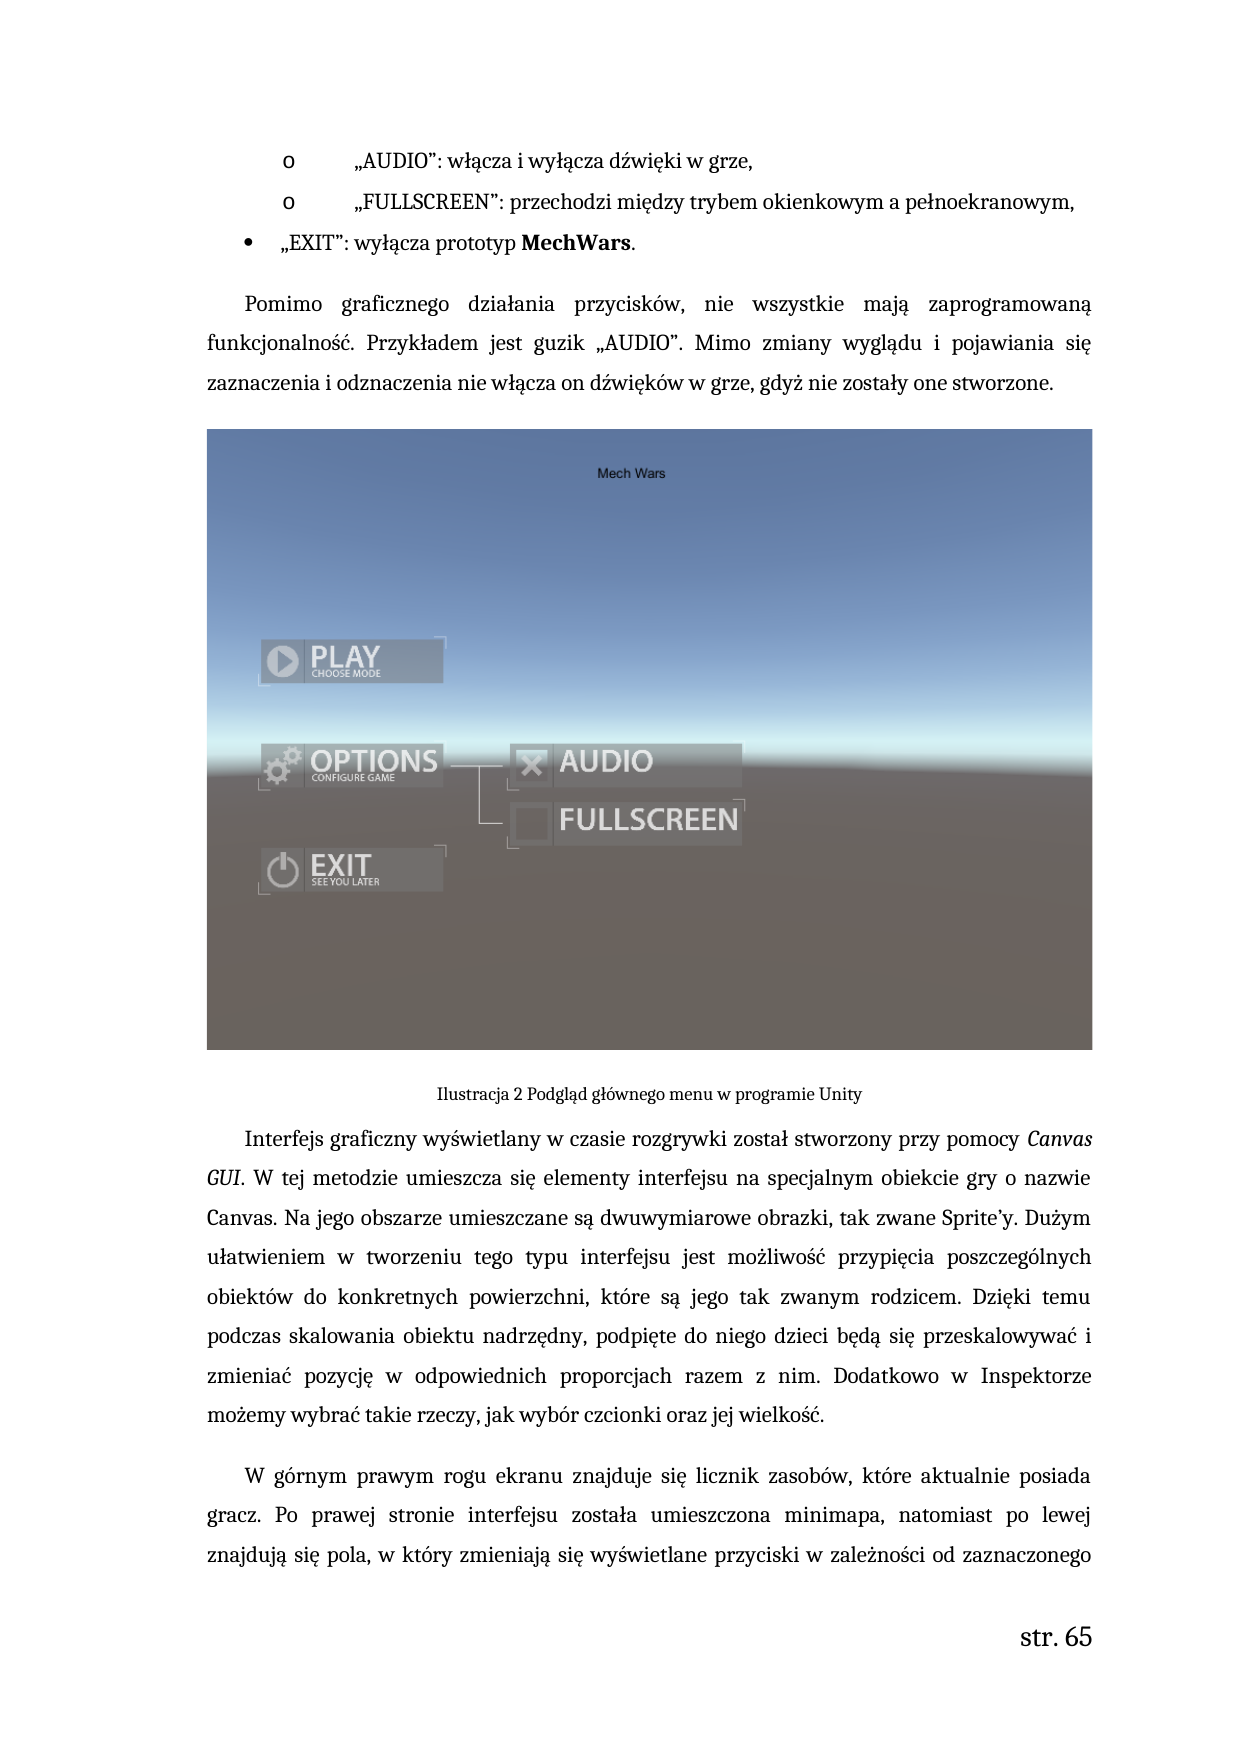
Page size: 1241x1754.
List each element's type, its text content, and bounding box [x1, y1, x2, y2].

list „AUDIO”: włącza i wyłącza dźwięki w grze, [207, 148, 1092, 175]
list „EXIT”: wyłącza prototyp MechWars. [207, 230, 1092, 257]
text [207, 1462, 1092, 1568]
picture [206, 429, 1093, 1050]
text Ilustracja Podgląd głównego menu w programie Unity [207, 1083, 1092, 1105]
list „FULLSCREEN”: przechodzi między trybem okienkowym a pełnoekranowym, [207, 189, 1092, 216]
text Interfejs graficzny wyświetlany w czasie rozgrywki został stworzony przy pomocy Canvas GUI. W tej metodzie umieszcza się elementy interfejsu na specjalnym obiekcie gry o nazwie Canvas. Na jego obszarze umieszczane są dwuwymiarowe obrazki, tak zwane Sprite’y. Dużym ułatwieniem w tworzeniu tego typu interfejsu jest możliwość przypięcia poszczególnych obiektów do konkretnych powierzchni, które są jego tak zwanym rodzicem. Dzięki temu podczas skalowania obiektu nadrzędny, podpięte do niego dzieci będą się przeskalowywać i zmieniać pozycję w odpowiednich proporcjach razem z nim. Dodatkowo w Inspektorze możemy wybrać takie rzeczy, jak wybór czcionki oraz jej wielkość. [207, 1126, 1092, 1428]
text Pomimo graficznego działania przycisków, nie wszystkie mają zaprogramowaną funkcjonalność. Przykładem jest guzik „AUDIO”. Mimo zmiany wyglądu i pojawiania się zaznaczenia i odznaczenia nie włącza on dźwięków w grze, gdyż nie zostały one stworzone. [207, 291, 1092, 396]
